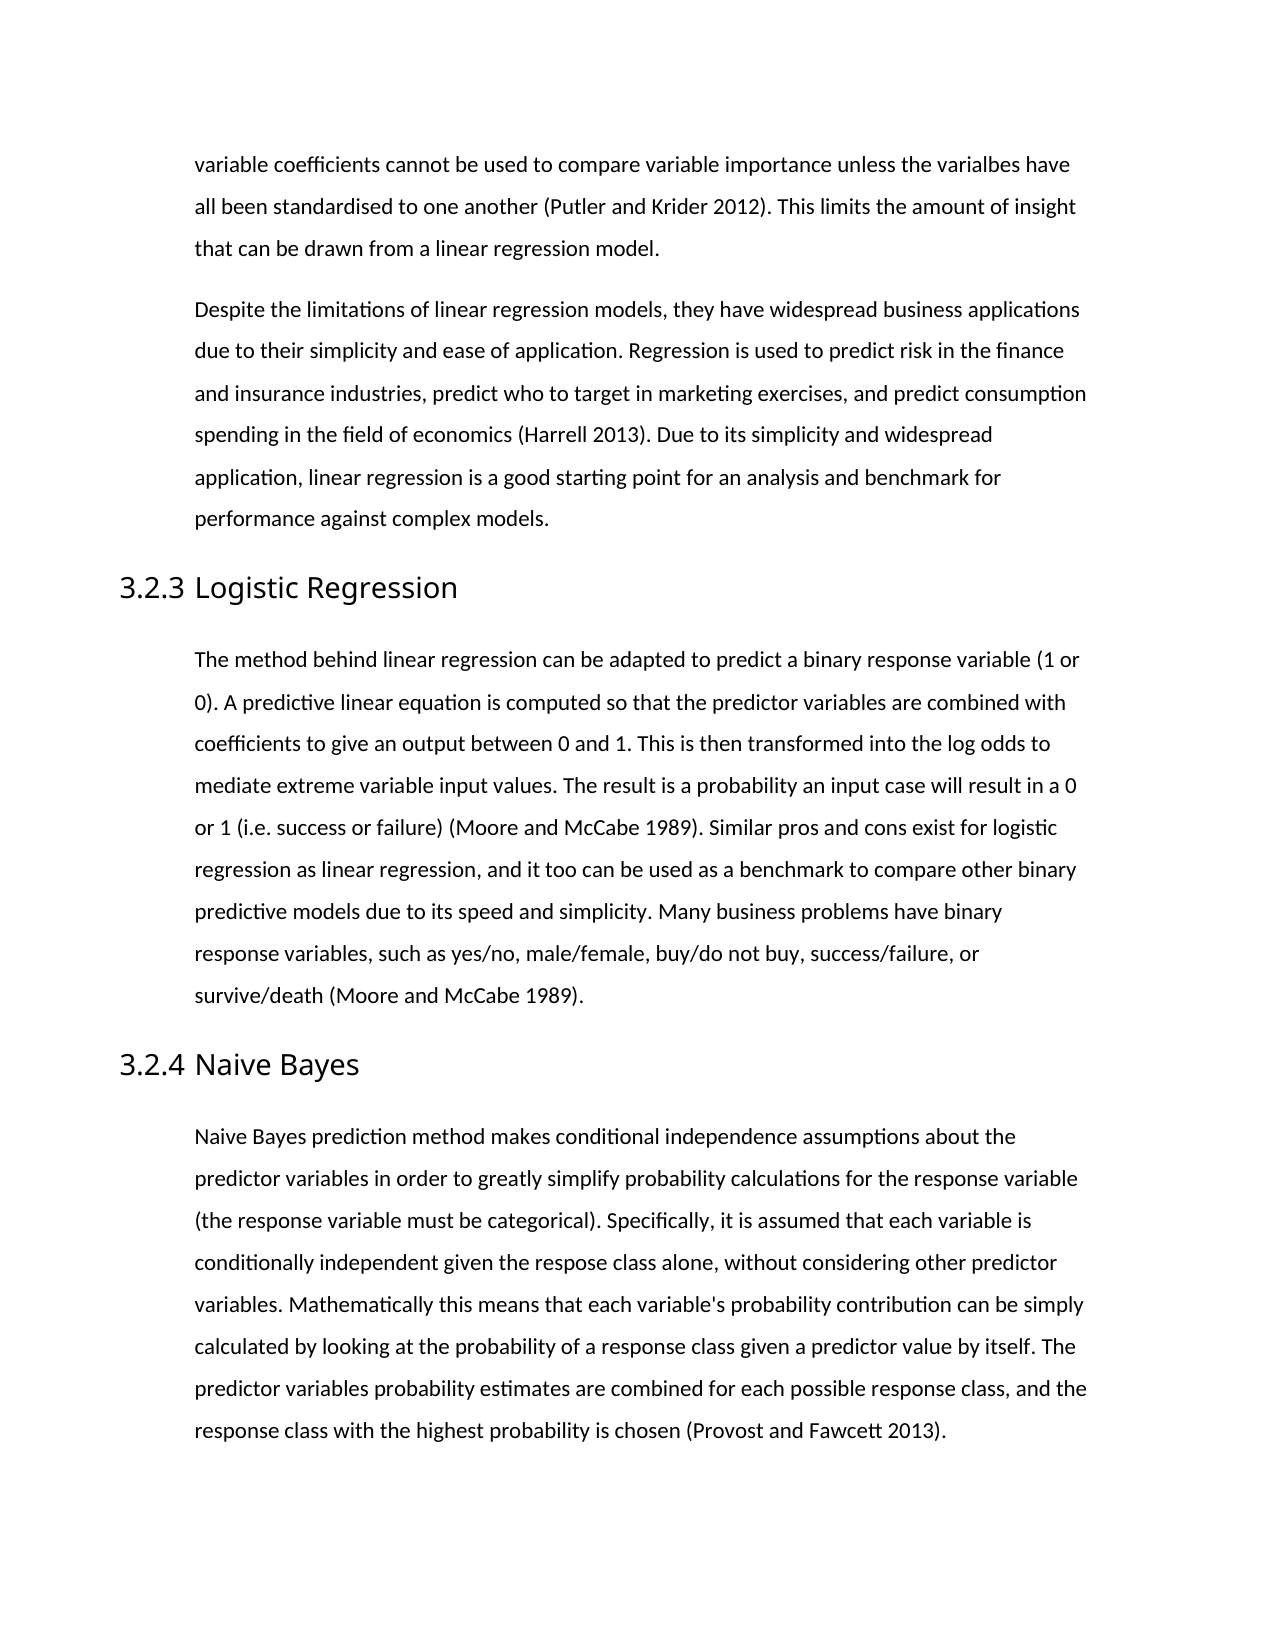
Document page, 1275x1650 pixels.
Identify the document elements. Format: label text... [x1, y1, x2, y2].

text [194, 150, 1092, 262]
text The method behind linear regression can be adapted to predict a binary response variable (1 or 0). A predictive linear equation is computed so that the predictor variables are combined with coefficients to give an output between 0 and 1. This is then transformed into the log odds to mediate extreme variable input values. The result is a probability an input case will result in a 0 or 1 (i.e. success or failure) (Moore and McCabe 1989). Similar pros and cons exist for logistic regression as linear regression, and it too can be used as a benchmark to compare other binary predictive models due to its speed and simplicity. Many business problems have binary response variables, such as yes/no, male/female, buy/do not buy, success/failure, or survive/death (Moore and McCabe 1989). [194, 646, 1092, 1009]
text Despite the limitations of linear regression models, they have widespread business applications due to their simplicity and ease of application. Regression is used to predict risk in the finance and insurance industries, predict who to target in marketing exercises, and predict consumption spending in the field of economics (Harrell 2013). Due to its simplicity and widespread application, linear regression is a good starting point for an analysis and benchmark for performance against complex models. [194, 295, 1092, 533]
subtitle Naive Bayes [119, 1044, 1092, 1084]
subtitle Logistic Regression [119, 567, 1092, 607]
text Naive Bayes prediction method makes conditional independence assumptions about the predictor variables in order to greatly simplify probability calculations for the response variable (the response variable must be categorical). Specifically, it is assumed that each variable is conditionally independent given the respose class alone, without considering other predictor variables. Mathematically this means that each variable's probability contribution can be simply calculated by looking at the probability of a response class given a predictor value by itself. The predictor variables probability estimates are combined for each possible response class, and the response class with the highest probability is chosen (Provost and Fawcett 2013). [194, 1122, 1092, 1444]
